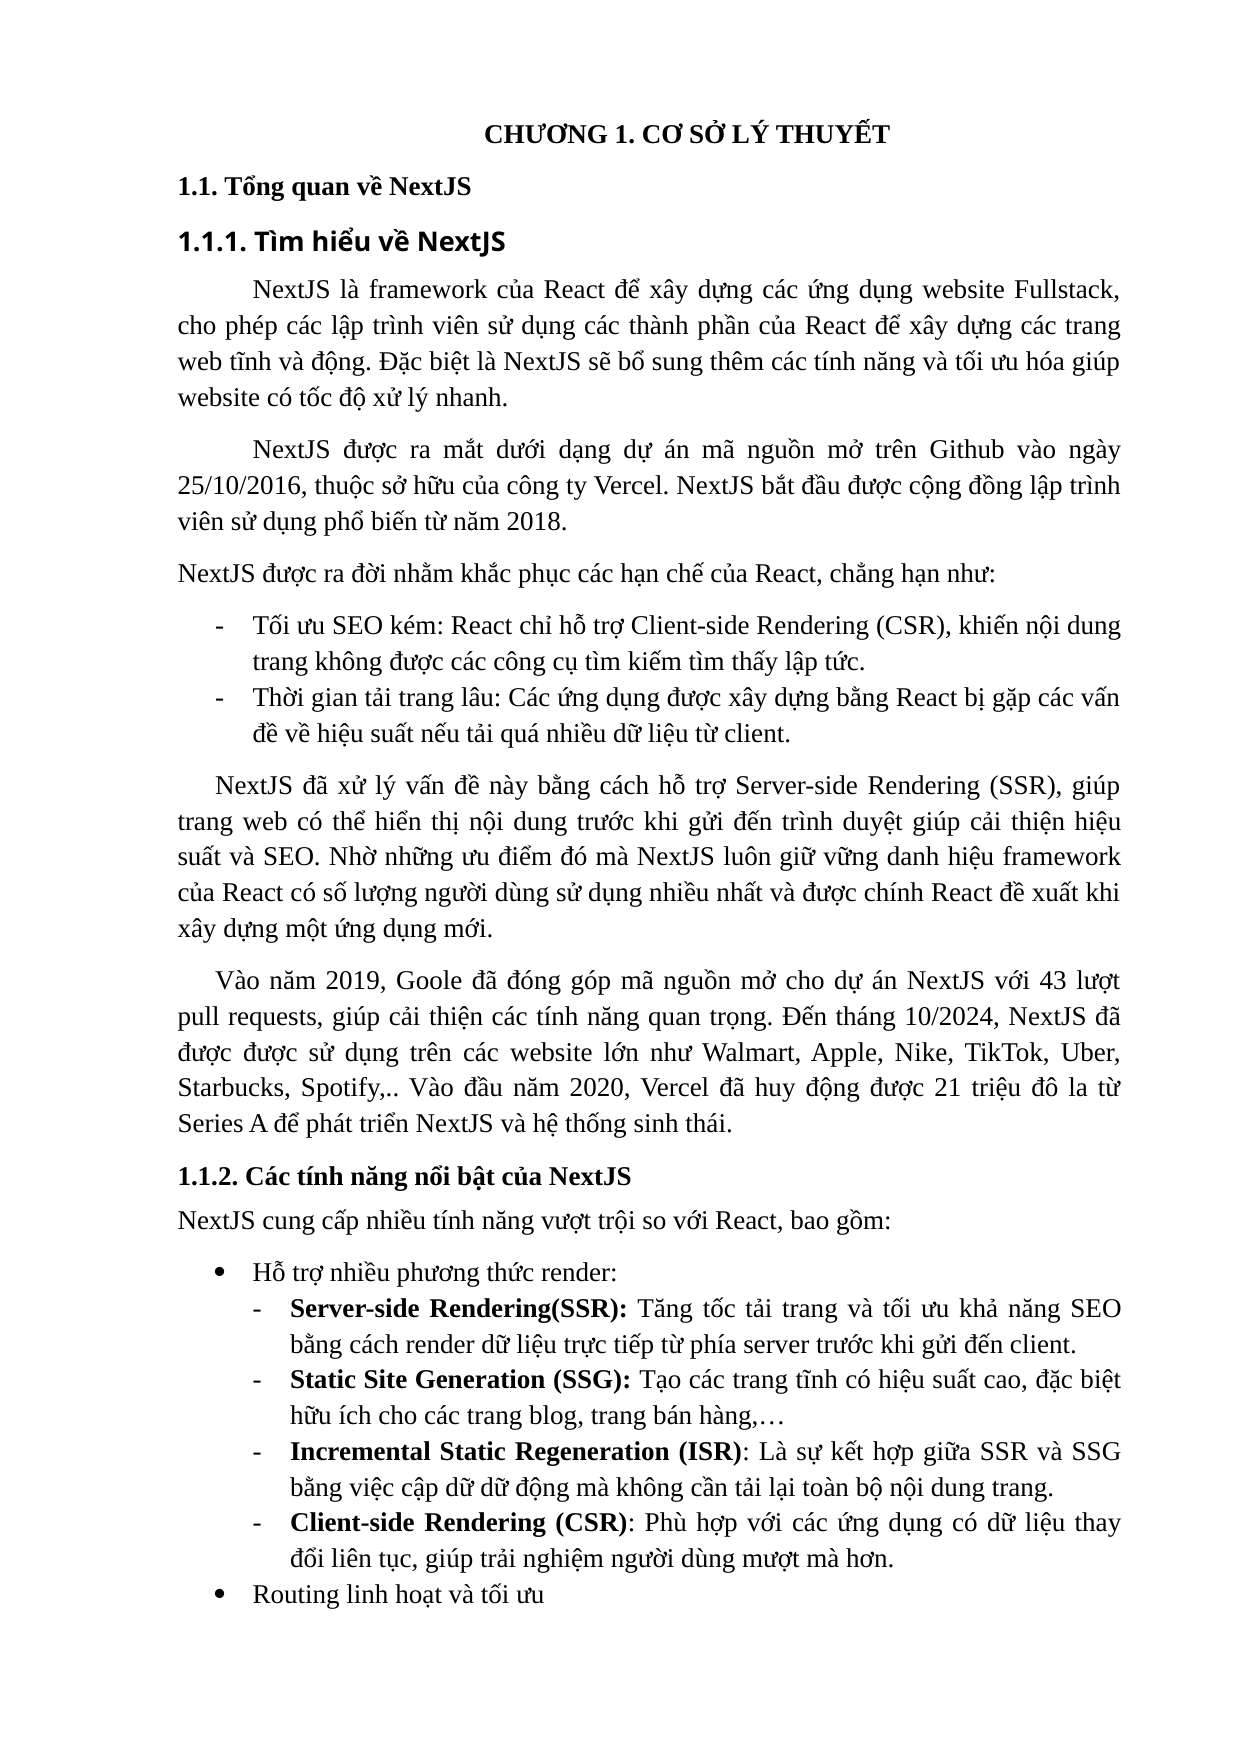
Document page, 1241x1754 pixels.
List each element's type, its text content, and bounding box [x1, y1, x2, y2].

text NextJS cung cấp nhiều tính năng vượt trội so với React, bao gồm: [177, 1204, 1122, 1235]
list CHƯƠNG 1. CƠ SỞ LÝ THUYẾT [252, 118, 1122, 149]
list Incremental Static Regeneration (ISR): Là sự kết hợp giữa SSR và SSG bằng việc cập dữ dữ động mà không cần tải lại toàn bộ nội dung trang. [252, 1435, 1122, 1502]
list Routing linh hoạt và tối ưu [215, 1578, 1122, 1609]
list Tối ưu SEO kém: React chỉ hỗ trợ Client-side Rendering (CSR), khiến nội dung trang không được các công cụ tìm kiếm tìm thấy lập tức. [215, 609, 1122, 676]
list Hỗ trợ nhiều phương thức render: [215, 1256, 1122, 1287]
list Thời gian tải trang lâu: Các ứng dụng được xây dựng bằng React bị gặp các vấn đề về hiệu suất nếu tải quá nhiều dữ liệu từ client. [215, 681, 1122, 748]
subtitle 1.1.1. Tìm hiểu về NextJS [177, 223, 1122, 260]
text NextJS là framework của React để xây dựng các ứng dụng website Fullstack, cho phép các lập trình viên sử dụng các thành phần của React để xây dựng các trang web tĩnh và động. Đặc biệt là NextJS sẽ bổ sung thêm các tính năng và tối ưu hóa giúp website có tốc độ xử lý nhanh. [177, 274, 1122, 412]
list Static Site Generation (SSG): Tạo các trang tĩnh có hiệu suất cao, đặc biệt hữu ích cho các trang blog, trang bán hàng,… [252, 1363, 1122, 1430]
subtitle 1.1. Tổng quan về NextJS [177, 171, 1122, 202]
list Server-side Rendering(SSR): Tăng tốc tải trang và tối ưu khả năng SEO bằng cách render dữ liệu trực tiếp từ phía server trước khi gửi đến client. [252, 1292, 1122, 1359]
text NextJS được ra đời nhằm khắc phục các hạn chế của React, chẳng hạn như: [177, 557, 1122, 588]
text NextJS được ra mắt dưới dạng dự án mã nguồn mở trên Github vào ngày 25/10/2016, thuộc sở hữu của công ty Vercel. NextJS bắt đầu được cộng đồng lập trình viên sử dụng phổ biến từ năm 2018. [177, 433, 1122, 536]
list Client-side Rendering (CSR): Phù hợp với các ứng dụng có dữ liệu thay đổi liên tục, giúp trải nghiệm người dùng mượt mà hơn. [252, 1506, 1122, 1573]
subtitle 1.1.2. Các tính năng nổi bật của NextJS [177, 1160, 1122, 1191]
text NextJS đã xử lý vấn đề này bằng cách hỗ trợ Server-side Rendering (SSR), giúp trang web có thể hiển thị nội dung trước khi gửi đến trình duyệt giúp cải thiện hiệu suất và SEO. Nhờ những ưu điểm đó mà NextJS luôn giữ vững danh hiệu framework của React có số lượng người dùng sử dụng nhiều nhất và được chính React đề xuất khi xây dựng một ứng dụng mới. [177, 769, 1122, 943]
text Vào năm 2019, Goole đã đóng góp mã nguồn mở cho dự án NextJS với 43 lượt pull requests, giúp cải thiện các tính năng quan trọng. Đến tháng 10/2024, NextJS đã được được sử dụng trên các website lớn như Walmart, Apple, Nike, TikTok, Uber, Starbucks, Spotify,.. Vào đầu năm 2020, Vercel đã huy động được 21 triệu đô la từ Series A để phát triển NextJS và hệ thống sinh thái. [177, 964, 1122, 1138]
